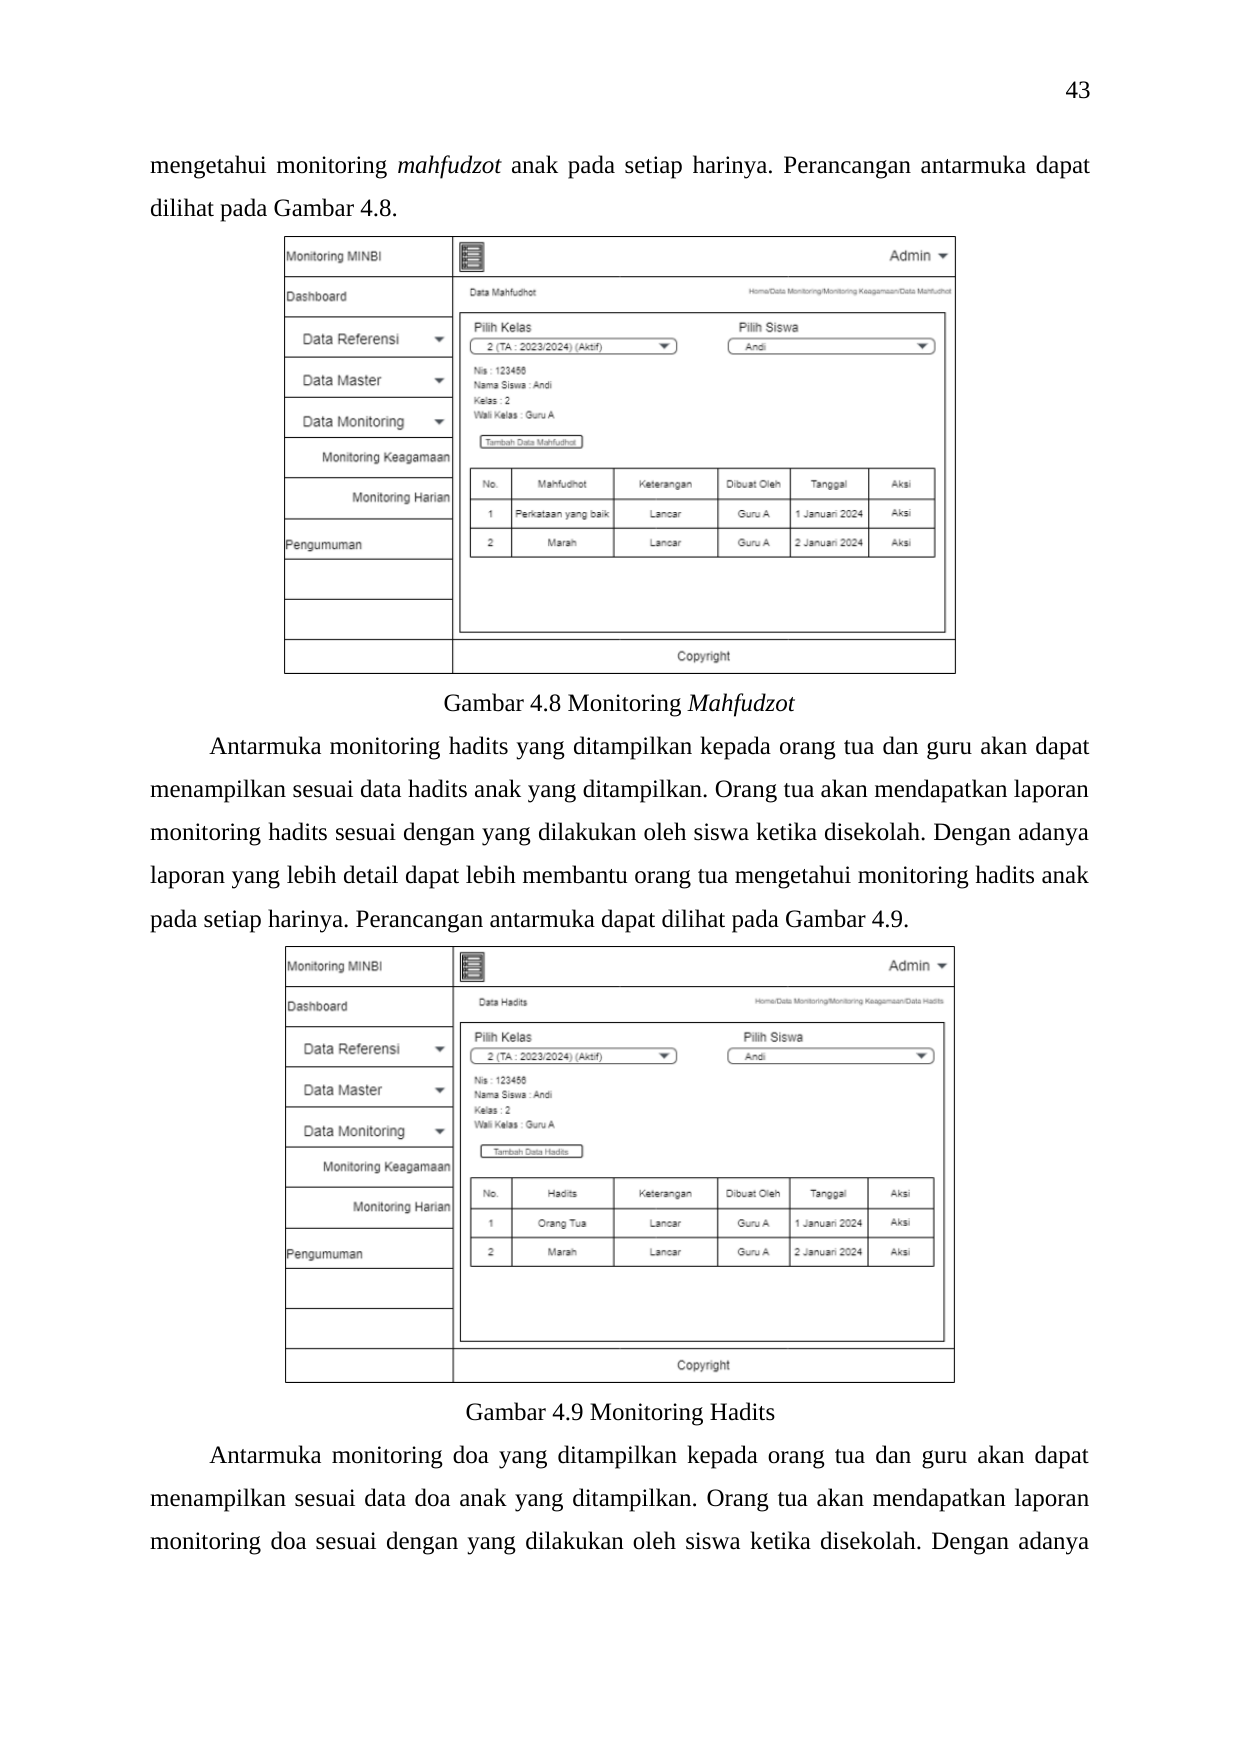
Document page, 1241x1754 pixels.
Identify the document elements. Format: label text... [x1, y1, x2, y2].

text Gambar 4.9 Monitoring Hadits [150, 1397, 1090, 1426]
text Antarmuka monitoring hadits yang ditampilkan kepada orang tua dan guru akan dapat menampilkan sesuai data hadits anak yang ditampilkan. Orang tua akan mendapatkan laporan monitoring hadits sesuai dengan yang dilakukan oleh siswa ketika disekolah. Dengan adanya laporan yang lebih detail dapat lebih membantu orang tua mengetahui monitoring hadits anak pada setiap harinya. Perancangan antarmuka dapat dilihat pada Gambar 4.9. [150, 731, 1090, 932]
picture [283, 236, 957, 674]
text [150, 150, 1090, 222]
picture [284, 946, 956, 1383]
text Gambar 4.8 Monitoring Mahfudzot [150, 688, 1090, 717]
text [150, 1440, 1090, 1555]
